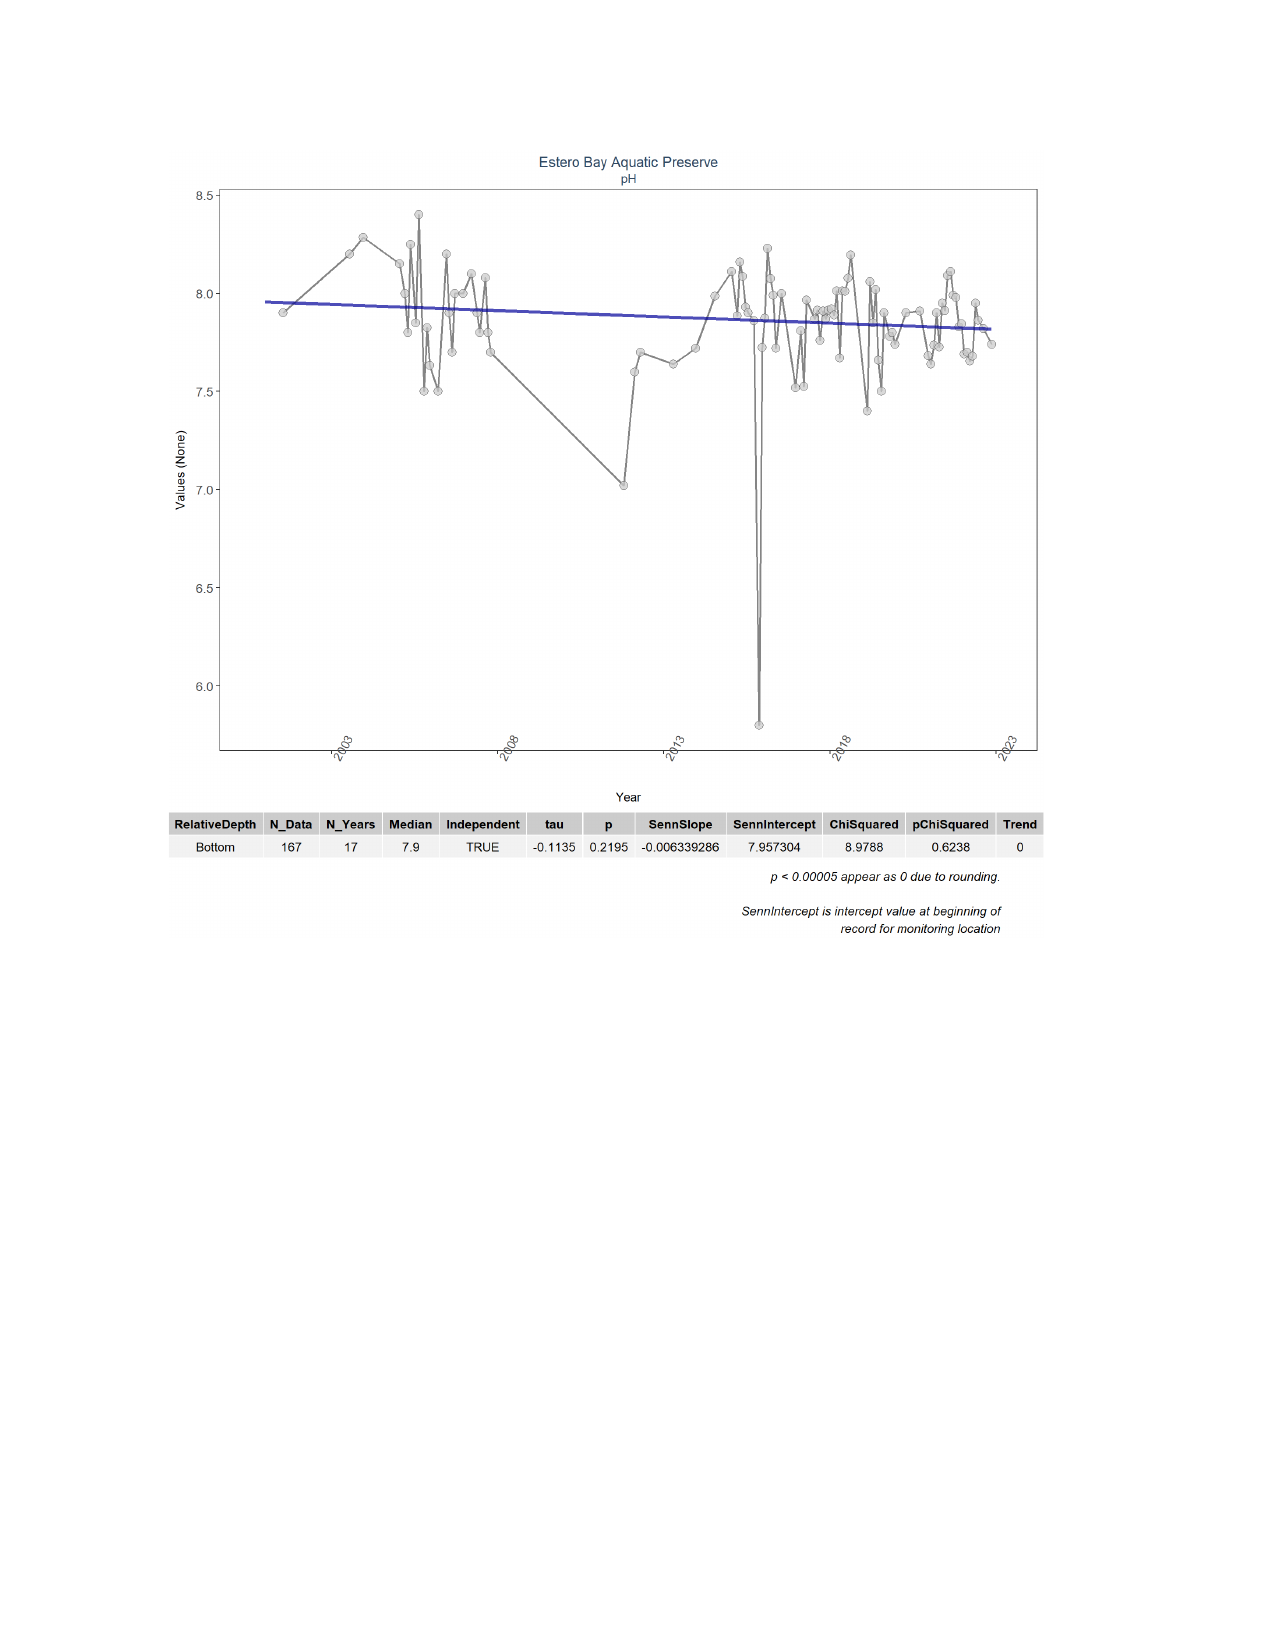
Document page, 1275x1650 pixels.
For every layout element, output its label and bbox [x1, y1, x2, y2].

picture [168, 150, 1044, 938]
